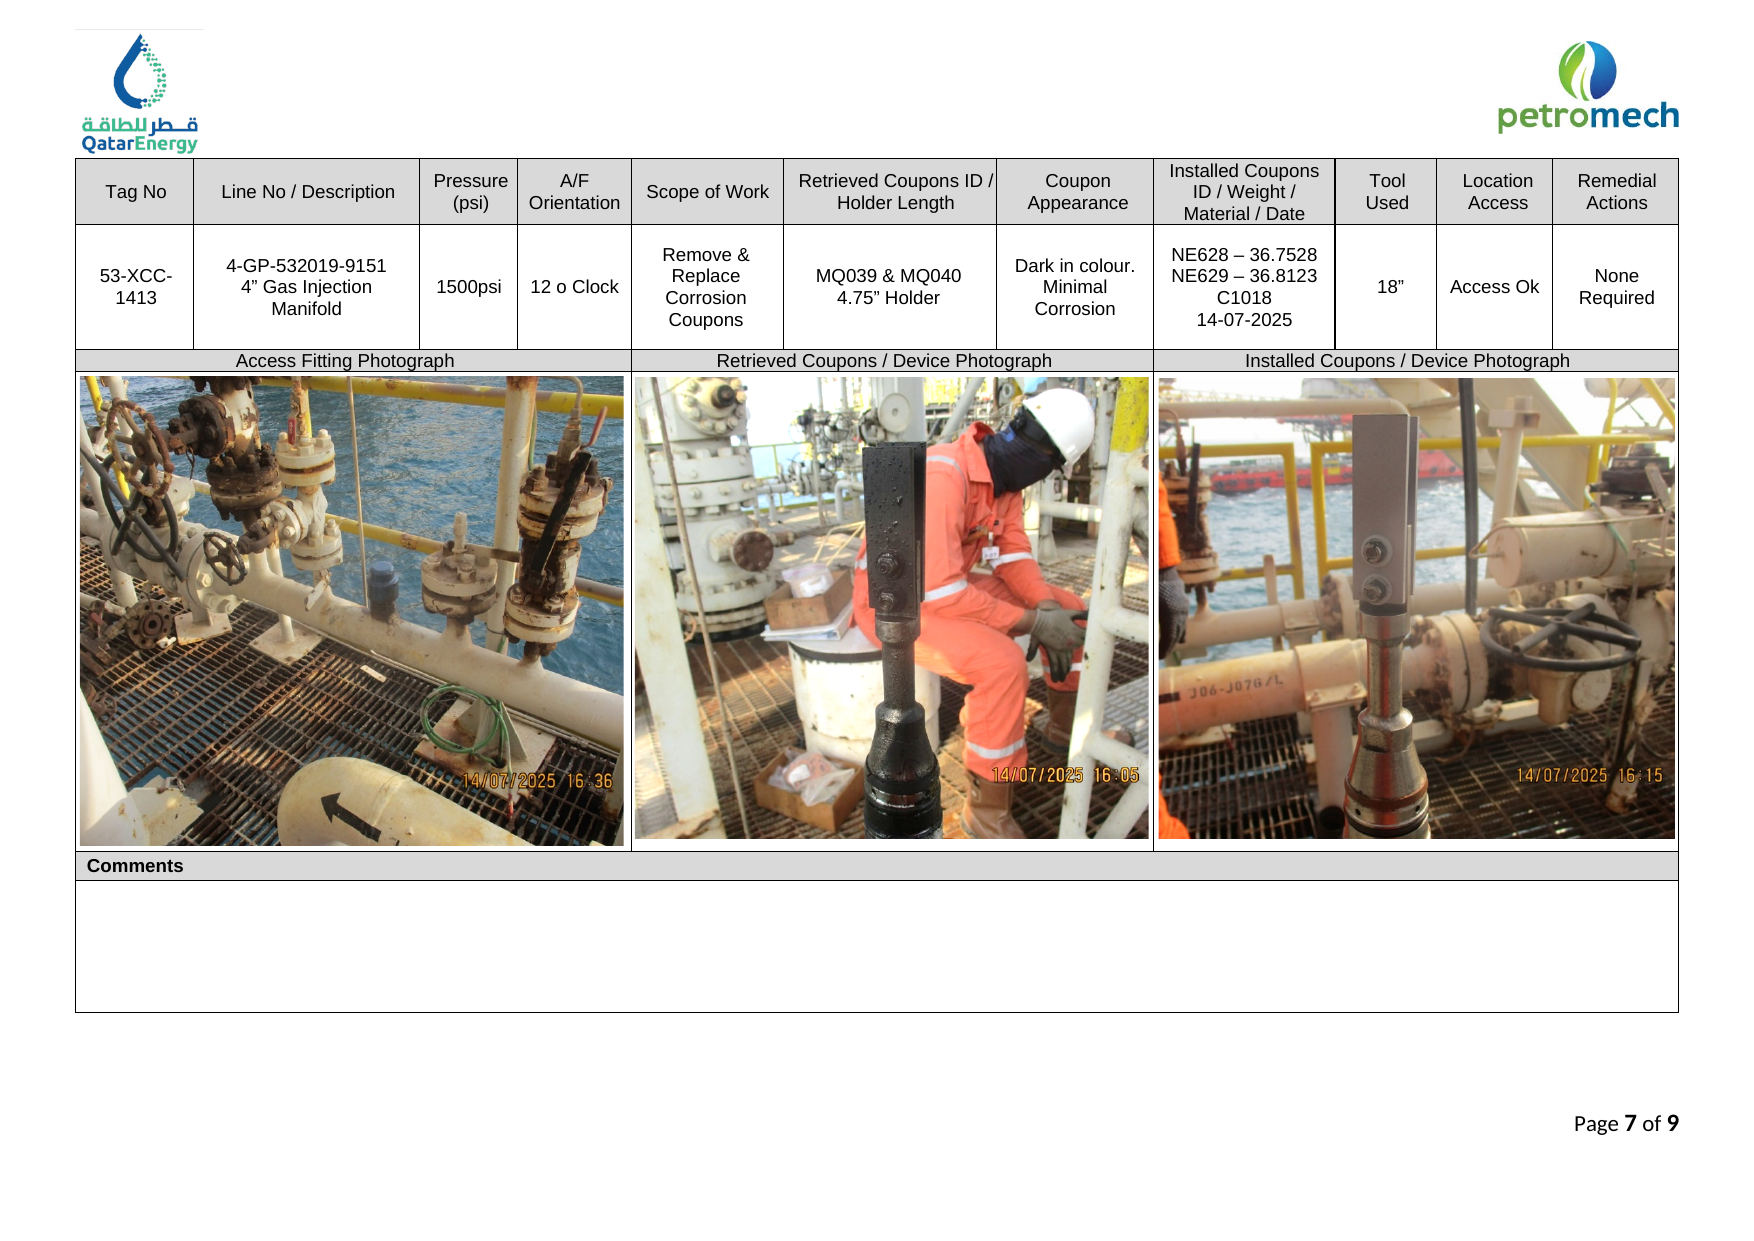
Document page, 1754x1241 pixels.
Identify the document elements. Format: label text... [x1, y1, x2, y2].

table_header Remedial Actions [1553, 159, 1678, 224]
table_cell [1154, 372, 1678, 851]
picture [1498, 41, 1679, 134]
table_cell 1500psi [420, 225, 517, 349]
table_cell NE628 – 36.7528 NE629 – 36.8123 C1018 14-07-2025 [1154, 225, 1334, 349]
table_header Coupon Appearance [997, 159, 1153, 224]
table_header Tool Used [1336, 159, 1436, 224]
table_cell Access Fitting Photograph [76, 350, 631, 371]
picture [75, 29, 204, 158]
table_cell Remove & Replace Corrosion Coupons [632, 225, 783, 349]
table_cell None Required [1553, 225, 1678, 349]
picture [1158, 378, 1675, 839]
picture [634, 377, 1149, 839]
table_cell 53-XCC-1413 [76, 225, 193, 349]
table_cell Comments [76, 852, 1678, 880]
table_header Pressure (psi) [420, 159, 517, 224]
table_cell Retrieved Coupons / Device Photograph [632, 350, 1153, 371]
table_header Retrieved Coupons ID / Holder Length [784, 159, 996, 224]
table_cell 12 o Clock [518, 225, 631, 349]
table_header Scope of Work [632, 159, 783, 224]
picture [79, 376, 624, 846]
table_cell MQ039 & MQ040 4.75” Holder [784, 225, 996, 349]
table_cell [76, 881, 1678, 1012]
table_cell 4-GP-532019-9151 4” Gas Injection Manifold [194, 225, 419, 349]
table_cell Access Ok [1437, 225, 1552, 349]
table_cell [76, 372, 631, 851]
table_header Location Access [1437, 159, 1552, 224]
table_header A/F Orientation [518, 159, 631, 224]
table_cell 18” [1336, 225, 1436, 349]
table_header Line No / Description [194, 159, 419, 224]
table_header Tag No [76, 159, 193, 224]
table_cell Dark in colour. Minimal Corrosion [997, 225, 1153, 349]
table_cell [632, 372, 1153, 851]
table_cell Installed Coupons / Device Photograph [1154, 350, 1678, 371]
table_header Installed Coupons ID / Weight / Material / Date [1154, 159, 1334, 224]
